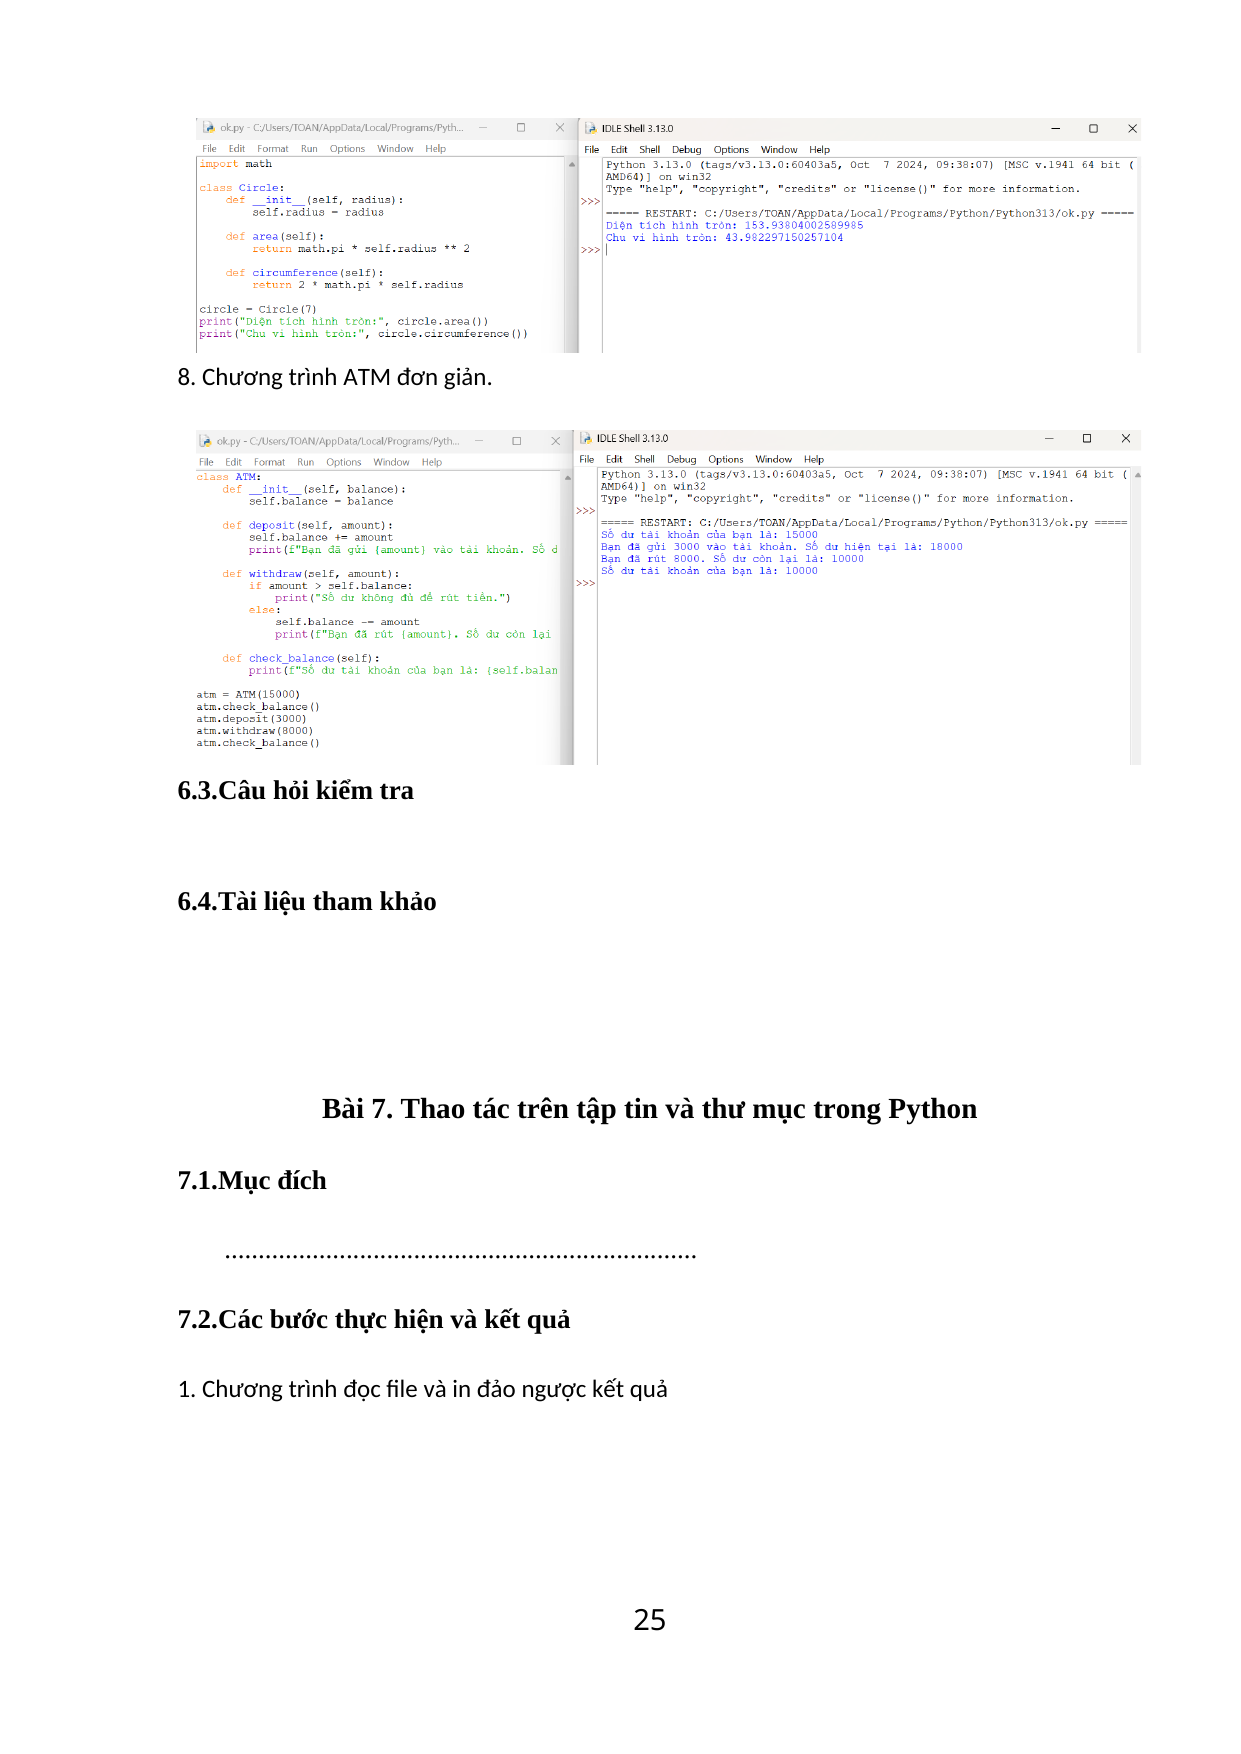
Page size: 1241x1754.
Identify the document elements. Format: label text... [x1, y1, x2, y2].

text Bài 7. Thao tác trên tập tin và thư mục trong Python [177, 1091, 1122, 1125]
list ...................................................................... [224, 1233, 1122, 1265]
text 7.1.Mục đích [177, 1164, 1122, 1195]
text 8. Chương trình ATM đơn giản. [177, 118, 1122, 392]
text 6.4.Tài liệu tham khảo [177, 886, 1122, 917]
text 6.3.Câu hỏi kiểm tra [177, 430, 1122, 805]
text 7.2.Các bước thực hiện và kết quả [177, 1303, 1122, 1334]
text 1. Chương trình đọc file và in đảo ngược kết quả [177, 1373, 1122, 1403]
